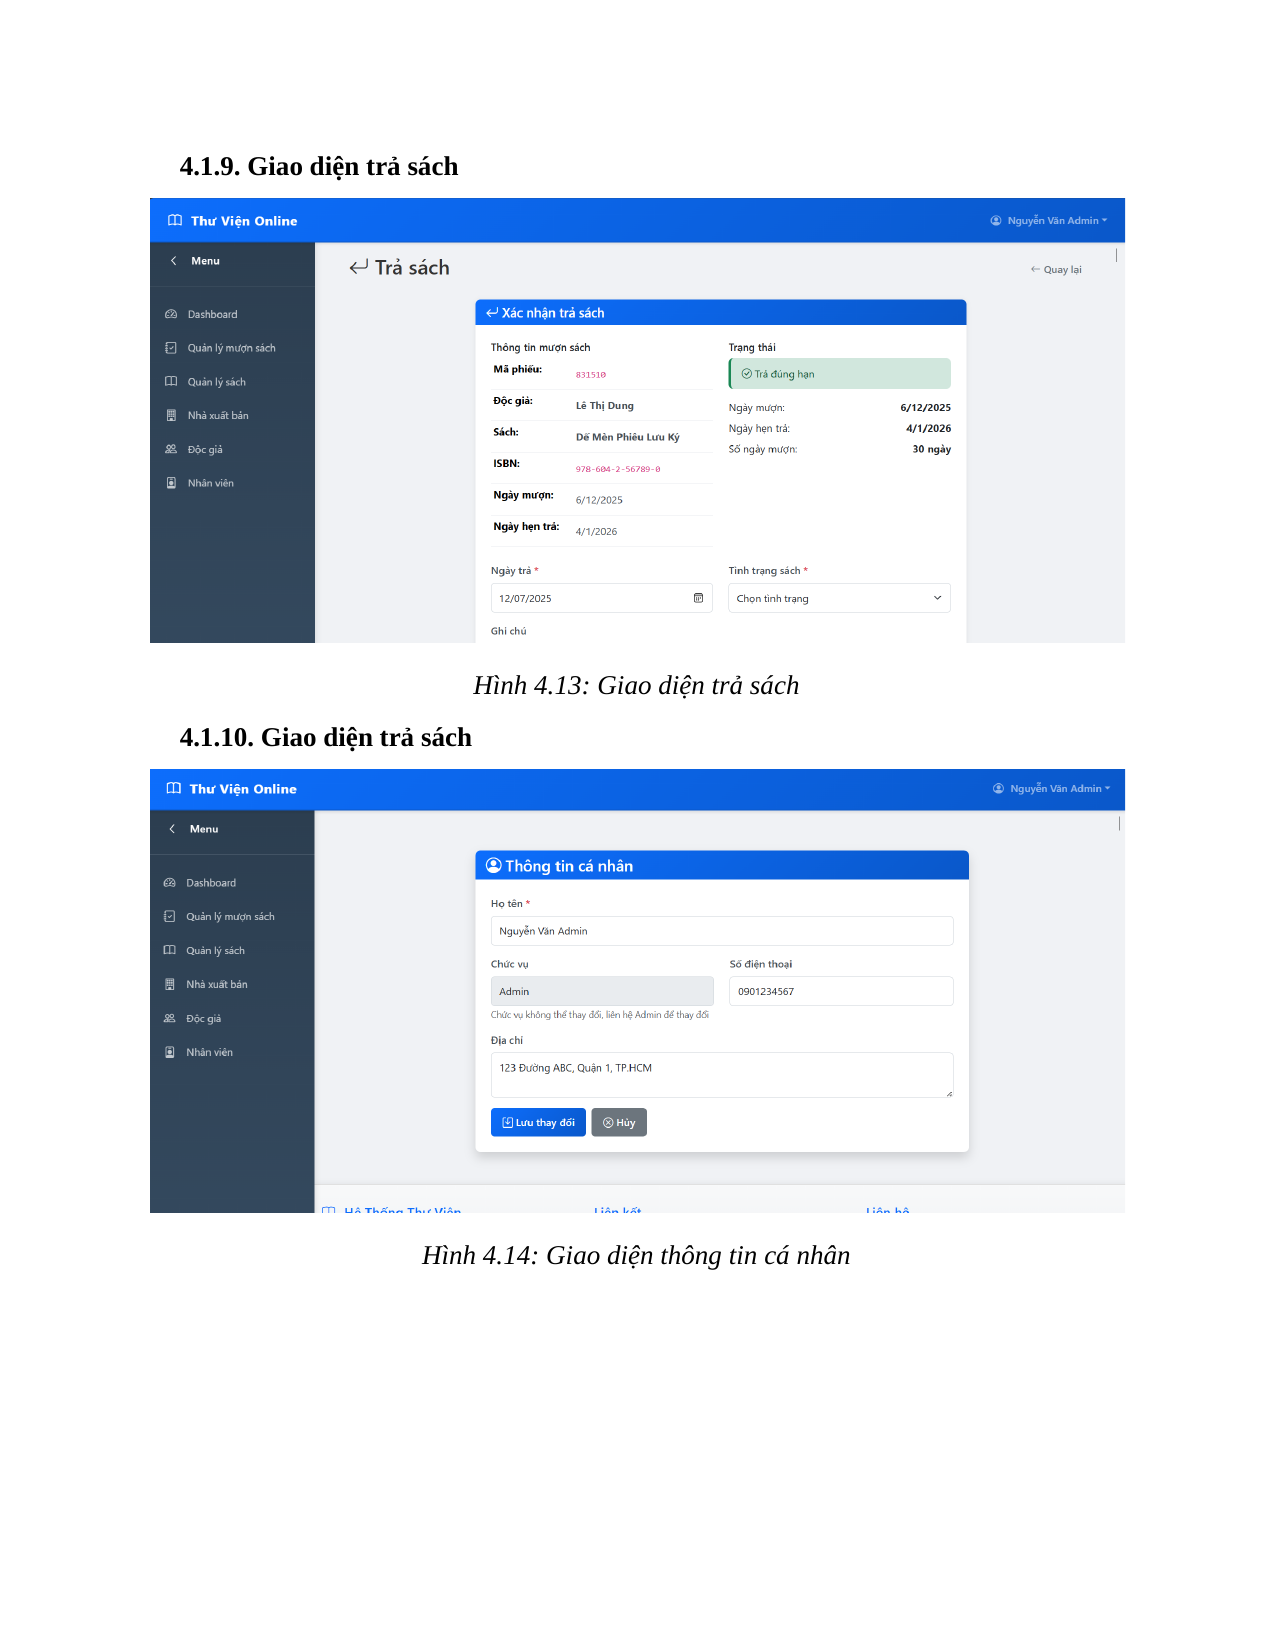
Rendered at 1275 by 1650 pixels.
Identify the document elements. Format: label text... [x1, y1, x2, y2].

subtitle 4.1.9. Giao diện trả sách [179, 150, 1125, 181]
text Hình 4.14: Giao diện thông tin cá nhân [150, 1239, 1125, 1270]
picture [150, 769, 1125, 1213]
picture [150, 198, 1125, 643]
text Hình 4.13: Giao diện trả sách [150, 669, 1125, 700]
subtitle 4.1.10. Giao diện trả sách [179, 721, 1125, 752]
